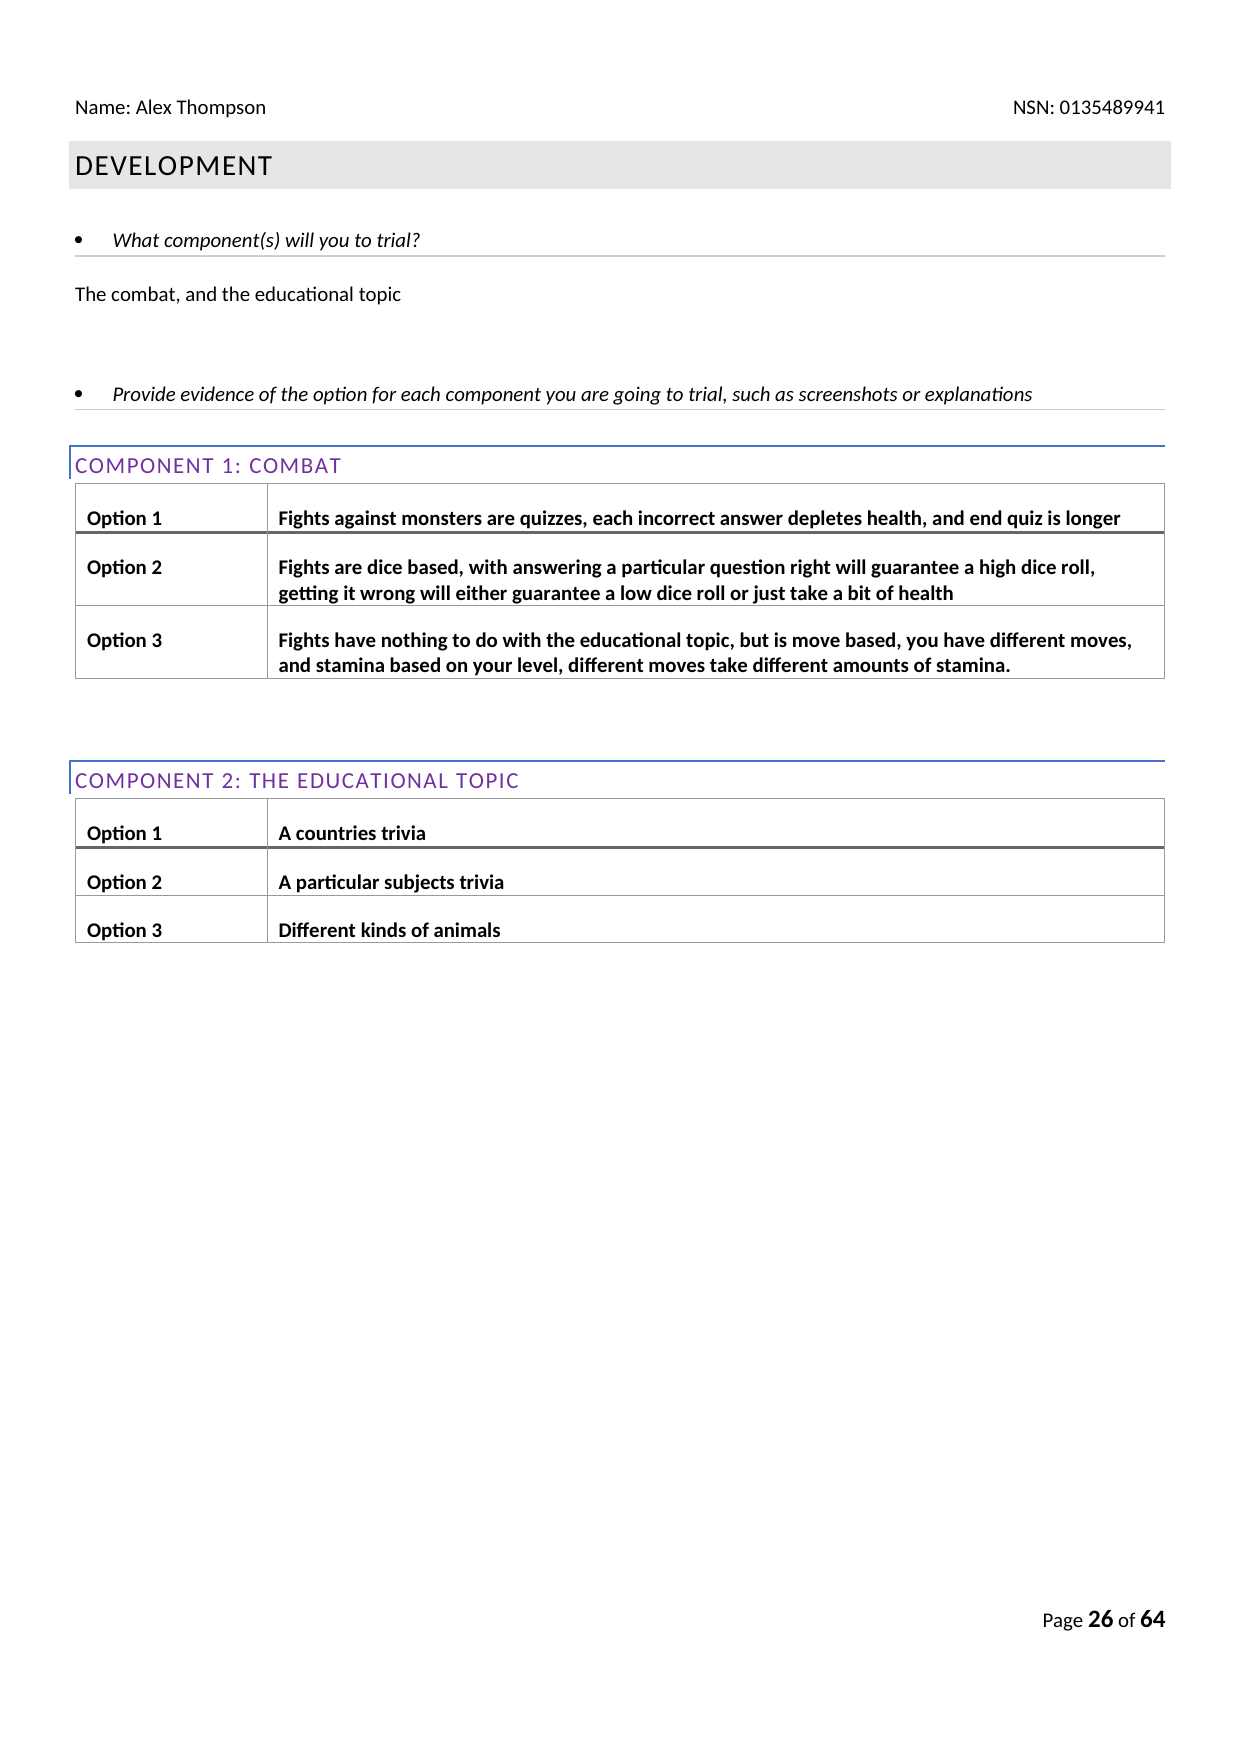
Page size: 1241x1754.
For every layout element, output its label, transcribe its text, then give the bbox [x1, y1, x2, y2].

table_cell Option 2 [76, 534, 267, 605]
subtitle Component 1: Combat [71, 447, 1165, 479]
table_cell A particular subjects trivia [268, 849, 1164, 895]
table_cell Fights have nothing to do with the educational topic, but is move based, you have different moves, and stamina based on your level, different moves take different amounts of stamina. [268, 606, 1164, 678]
table_header A countries trivia [268, 799, 1164, 846]
text The combat, and the educational topic [75, 281, 1165, 307]
table_header Fights against monsters are quizzes, each incorrect answer depletes health, and end quiz is longer [268, 484, 1164, 531]
subtitle Development [75, 147, 1165, 183]
text What component(s) will you to trial? [75, 228, 1165, 255]
table_cell Different kinds of animals [268, 896, 1164, 942]
table_header Option 1 [76, 799, 267, 846]
table_cell Option 3 [76, 896, 267, 942]
table_cell Option 2 [76, 849, 267, 895]
table_cell Fights are dice based, with answering a particular question right will guarantee a high dice roll, getting it wrong will either guarantee a low dice roll or just take a bit of health [268, 534, 1164, 605]
table_cell Option 3 [76, 606, 267, 678]
table_header Option 1 [76, 484, 267, 531]
subtitle Component 2: The educational topic [71, 762, 1165, 794]
text Provide evidence of the option for each component you are going to trial, such as screenshots or explanations [75, 381, 1165, 409]
